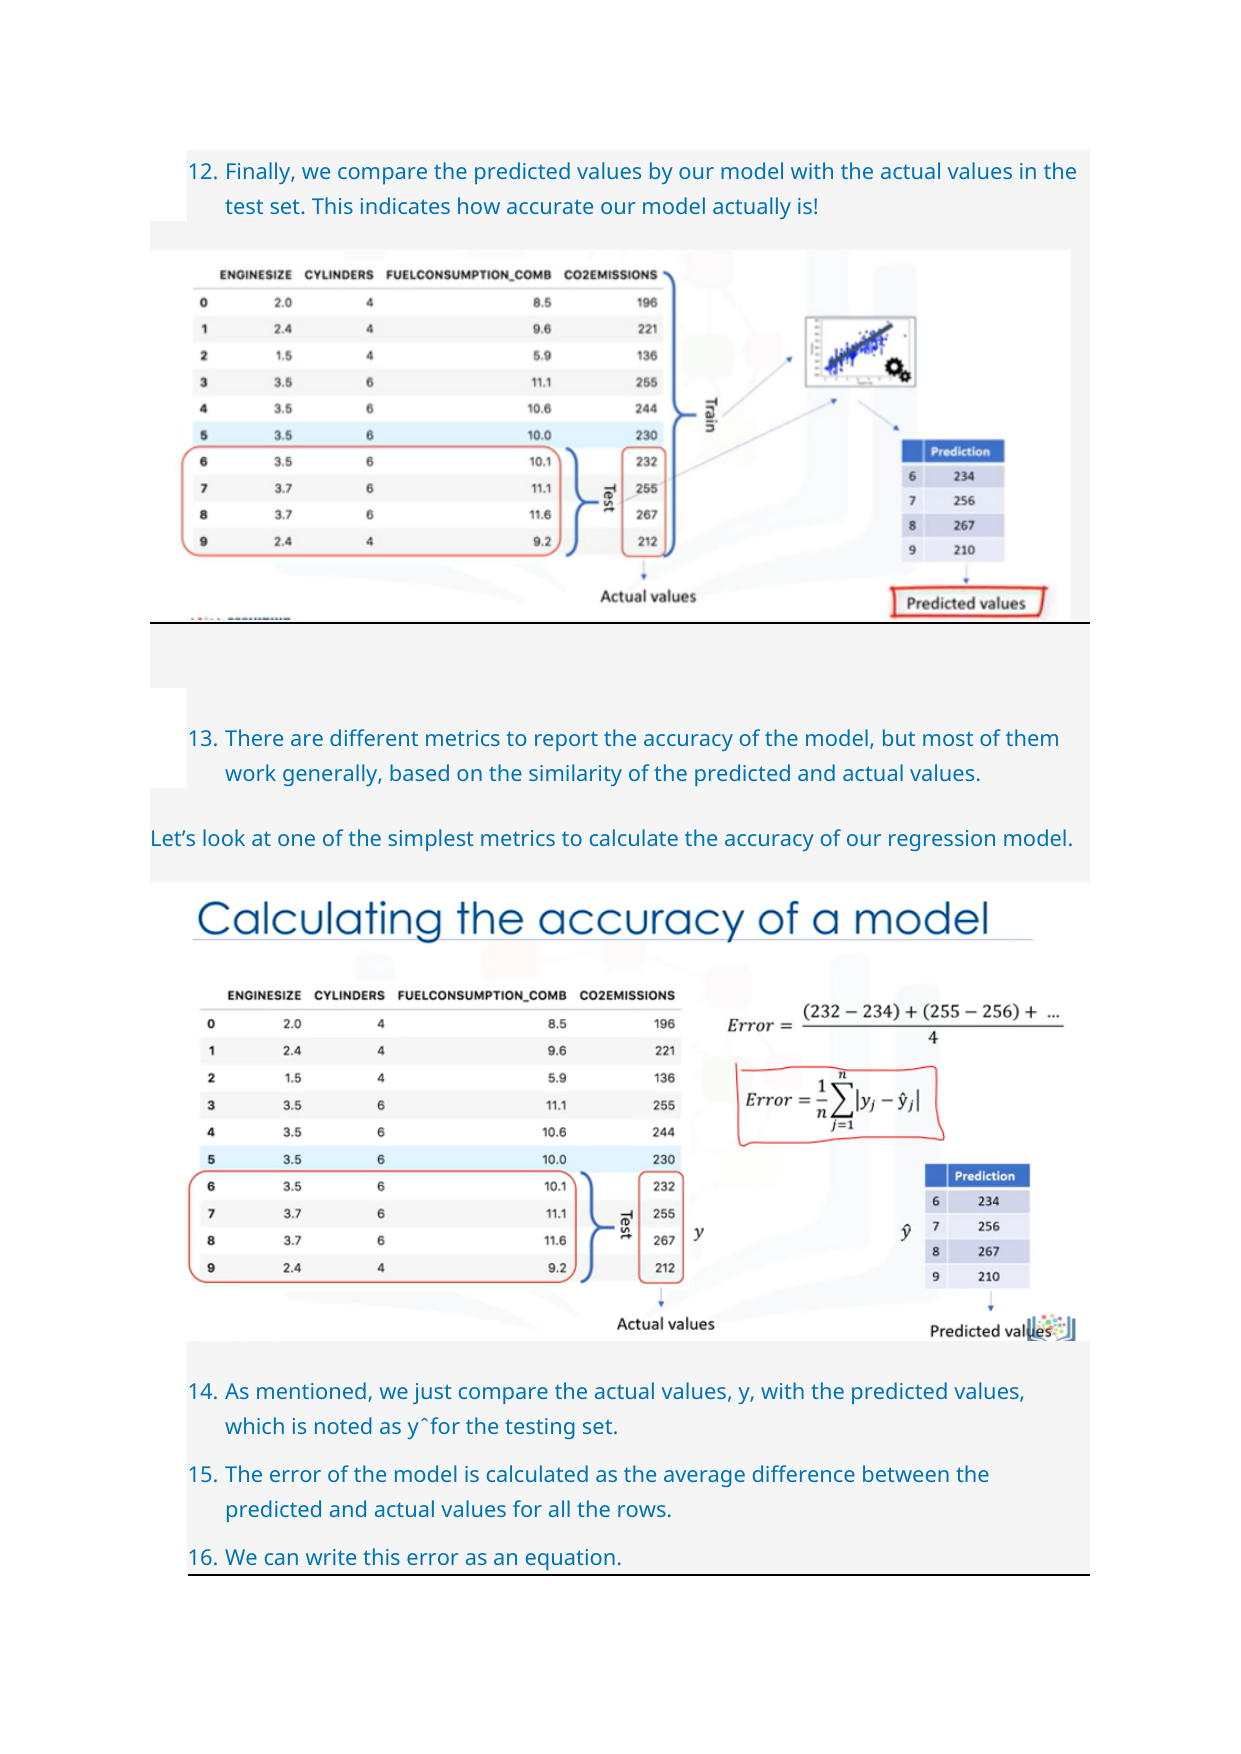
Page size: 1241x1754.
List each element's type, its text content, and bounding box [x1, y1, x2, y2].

list As mentioned, we just compare the actual values, y, with the predicted values, which is noted as y ̂ for the testing set. [187, 1370, 1090, 1441]
list Finally, we compare the predicted values by our model with the actual values in the test set. This indicates how accurate our model actually is! [187, 150, 1090, 221]
list The error of the model is calculated as the average difference between the predicted and actual values for all the rows. [187, 1453, 1090, 1524]
picture [150, 882, 1091, 1341]
picture [150, 250, 1072, 620]
list There are different metrics to report the accuracy of the model, but most of them work generally, based on the similarity of the predicted and actual values. [187, 717, 1090, 788]
text Let’s look at one of the simplest metrics to calculate the accuracy of our regression model. [150, 817, 1090, 853]
list We can write this error as an equation. [187, 1537, 1090, 1576]
